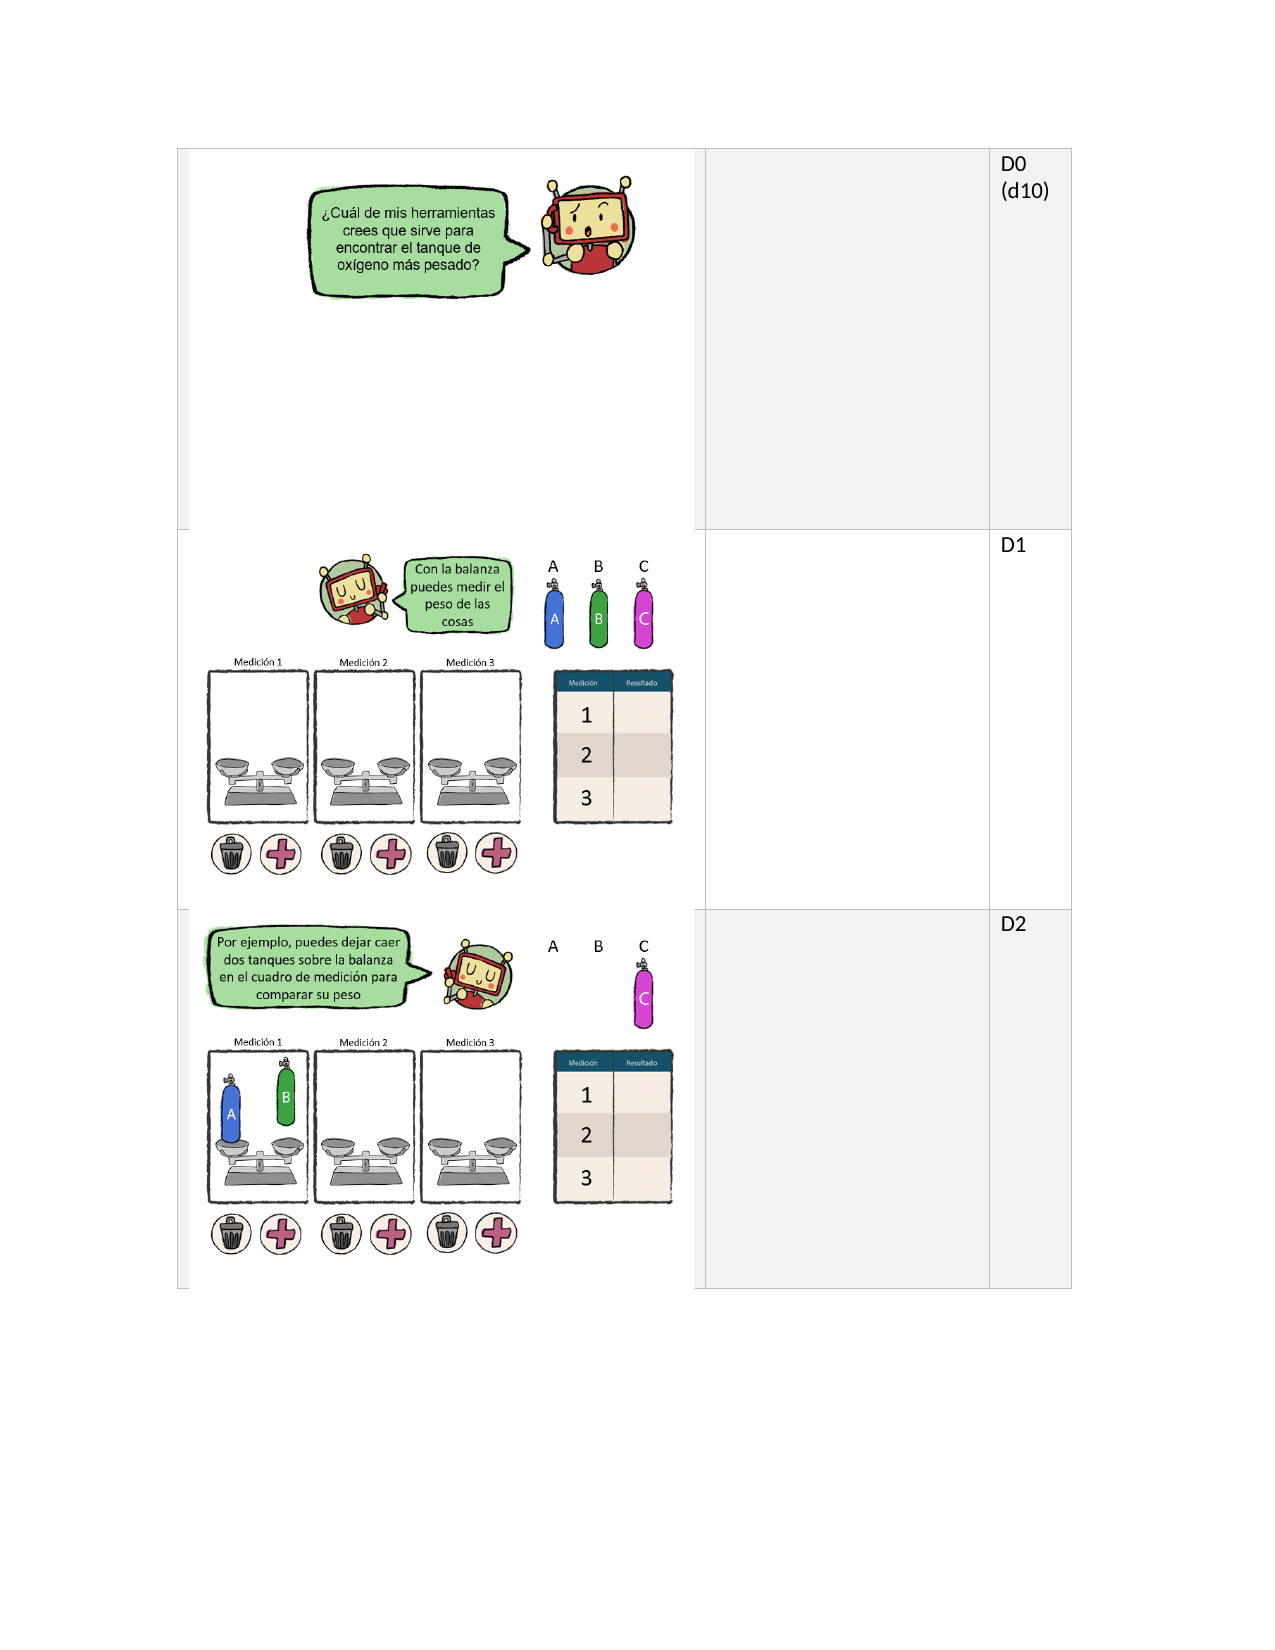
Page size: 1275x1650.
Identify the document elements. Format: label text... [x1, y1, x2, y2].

table_cell D0 (d10) [990, 149, 1071, 529]
table_cell [695, 149, 705, 529]
table_cell [178, 530, 188, 908]
table_cell [695, 530, 705, 908]
table_cell D1 [990, 530, 1071, 908]
picture [188, 148, 695, 1289]
table_cell [178, 149, 188, 529]
table_cell [706, 910, 989, 1288]
table_cell [706, 149, 989, 529]
table_cell [695, 910, 705, 1288]
table_cell D2 [990, 910, 1071, 1288]
table_cell [178, 910, 188, 1288]
table_cell [706, 530, 989, 908]
